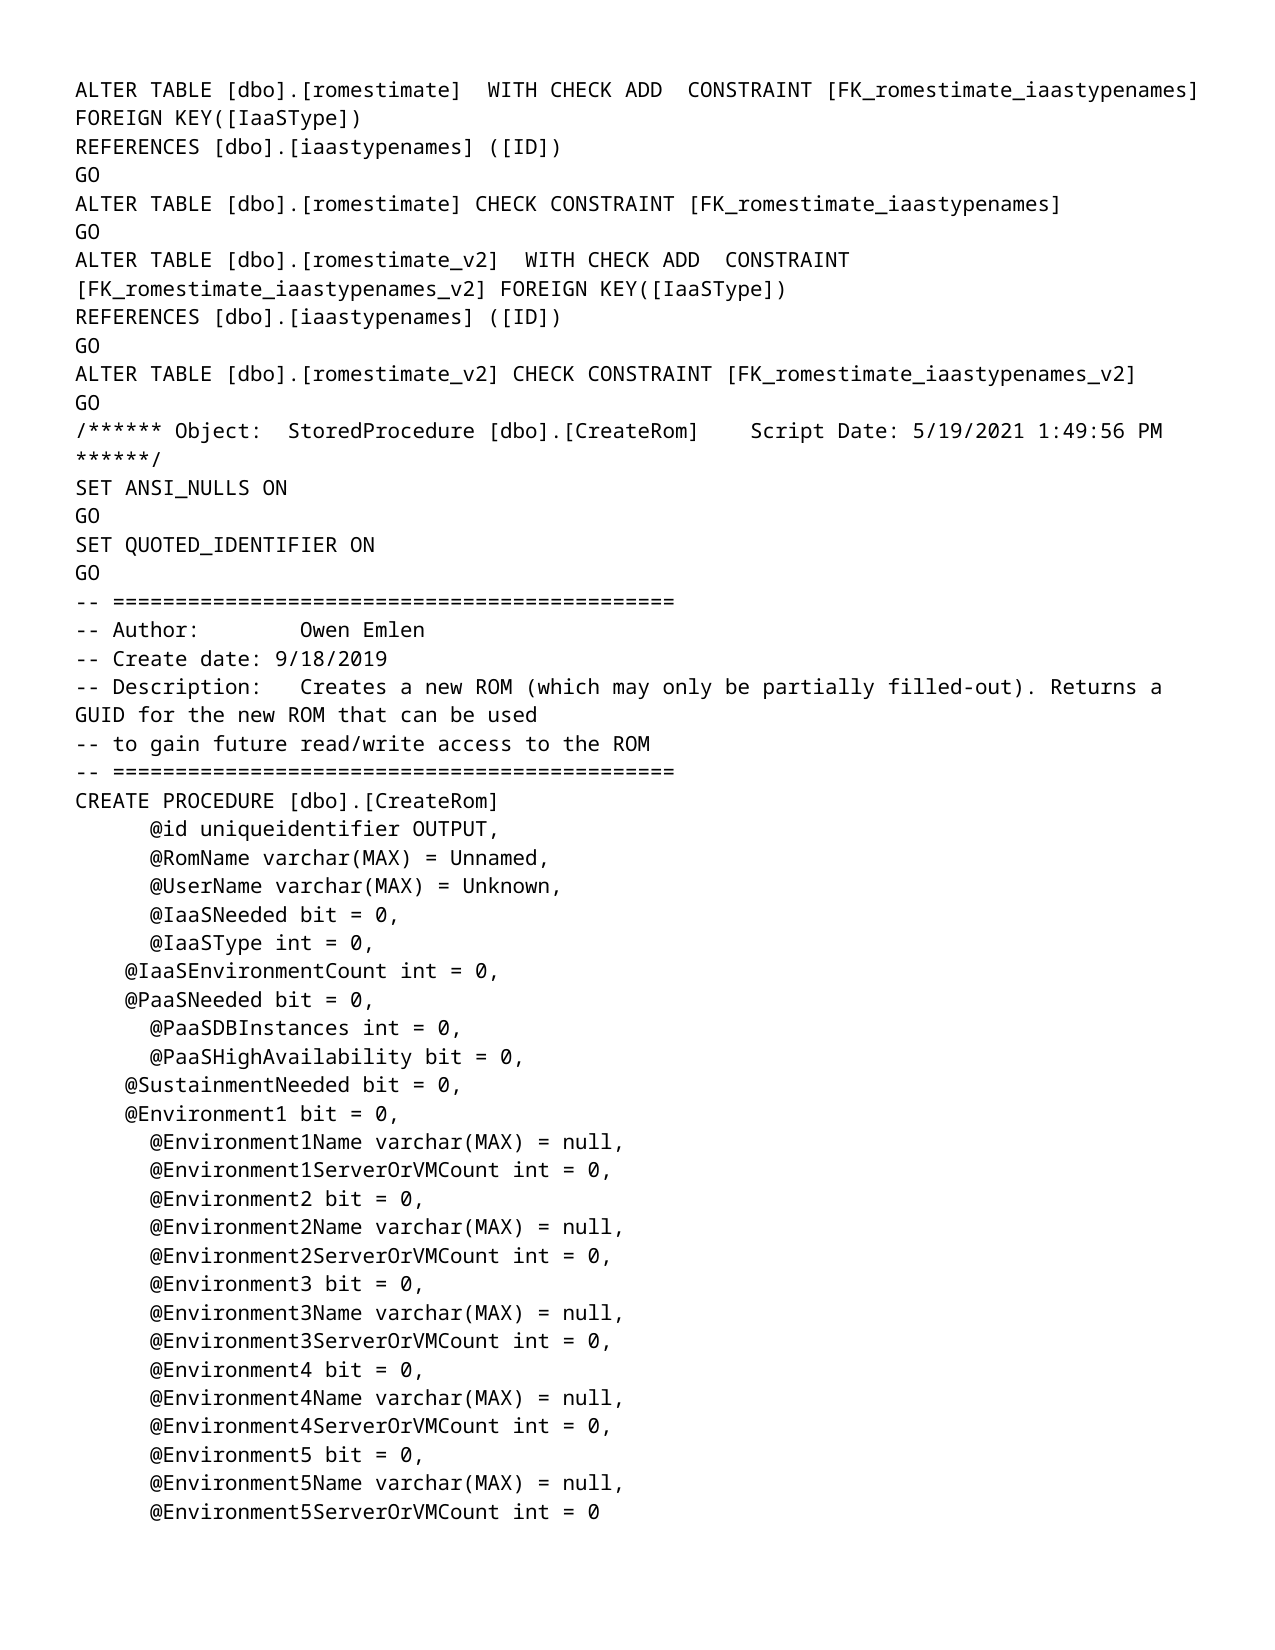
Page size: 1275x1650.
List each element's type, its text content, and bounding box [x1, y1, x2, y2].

text GO [75, 558, 1200, 587]
text GO [75, 502, 1200, 530]
text @Environment1ServerOrVMCount int = 0, [75, 1156, 1200, 1184]
text ALTER TABLE [dbo].[romestimate_v2] CHECK CONSTRAINT [FK_romestimate_iaastypenames_v2] [75, 359, 1200, 388]
text -- ============================================= [75, 587, 1200, 615]
text @PaaSNeeded bit = 0, [75, 985, 1200, 1013]
text CREATE PROCEDURE [dbo].[CreateRom] [75, 786, 1200, 814]
text SET QUOTED_IDENTIFIER ON [75, 530, 1200, 558]
text -- ============================================= [75, 757, 1200, 786]
text @Environment4Name varchar(MAX) = null, [75, 1383, 1200, 1412]
text @Environment5ServerOrVMCount int = 0 [75, 1497, 1200, 1525]
text @Environment3 bit = 0, [75, 1269, 1200, 1298]
text -- Description: Creates a new ROM (which may only be partially filled-out). Returns a GUID for the new ROM that can be used [75, 672, 1200, 729]
text REFERENCES [dbo].[iaastypenames] ([ID]) [75, 132, 1200, 160]
text @Environment1 bit = 0, [75, 1099, 1200, 1127]
text @Environment4ServerOrVMCount int = 0, [75, 1412, 1200, 1440]
text @PaaSDBInstances int = 0, [75, 1013, 1200, 1042]
text -- Author: Owen Emlen [75, 615, 1200, 644]
text @PaaSHighAvailability bit = 0, [75, 1042, 1200, 1070]
text @IaaSEnvironmentCount int = 0, [75, 957, 1200, 985]
text @Environment1Name varchar(MAX) = null, [75, 1127, 1200, 1156]
text SET ANSI_NULLS ON [75, 473, 1200, 502]
text @Environment4 bit = 0, [75, 1355, 1200, 1383]
text ALTER TABLE [dbo].[romestimate] WITH CHECK ADD CONSTRAINT [FK_romestimate_iaastypenames] FOREIGN KEY([IaaSType]) [75, 75, 1200, 132]
text @Environment5Name varchar(MAX) = null, [75, 1468, 1200, 1497]
text @Environment2Name varchar(MAX) = null, [75, 1212, 1200, 1241]
text @SustainmentNeeded bit = 0, [75, 1070, 1200, 1099]
text ALTER TABLE [dbo].[romestimate] CHECK CONSTRAINT [FK_romestimate_iaastypenames] [75, 189, 1200, 217]
text /****** Object: StoredProcedure [dbo].[CreateRom] Script Date: 5/19/2021 1:49:56 PM ******/ [75, 416, 1200, 473]
text -- to gain future read/write access to the ROM [75, 729, 1200, 757]
text @RomName varchar(MAX) = Unnamed, [75, 843, 1200, 871]
text ALTER TABLE [dbo].[romestimate_v2] WITH CHECK ADD CONSTRAINT [FK_romestimate_iaastypenames_v2] FOREIGN KEY([IaaSType]) [75, 246, 1200, 302]
text @Environment3ServerOrVMCount int = 0, [75, 1326, 1200, 1355]
text -- Create date: 9/18/2019 [75, 644, 1200, 672]
text GO [75, 217, 1200, 246]
text GO [75, 331, 1200, 359]
text @IaaSType int = 0, [75, 928, 1200, 957]
text @Environment5 bit = 0, [75, 1440, 1200, 1468]
text @UserName varchar(MAX) = Unknown, [75, 871, 1200, 900]
text @Environment2ServerOrVMCount int = 0, [75, 1241, 1200, 1269]
text @Environment2 bit = 0, [75, 1184, 1200, 1212]
text GO [75, 388, 1200, 416]
text @id uniqueidentifier OUTPUT, [75, 814, 1200, 843]
text @Environment3Name varchar(MAX) = null, [75, 1298, 1200, 1326]
text GO [75, 160, 1200, 189]
text REFERENCES [dbo].[iaastypenames] ([ID]) [75, 302, 1200, 331]
text @IaaSNeeded bit = 0, [75, 900, 1200, 928]
